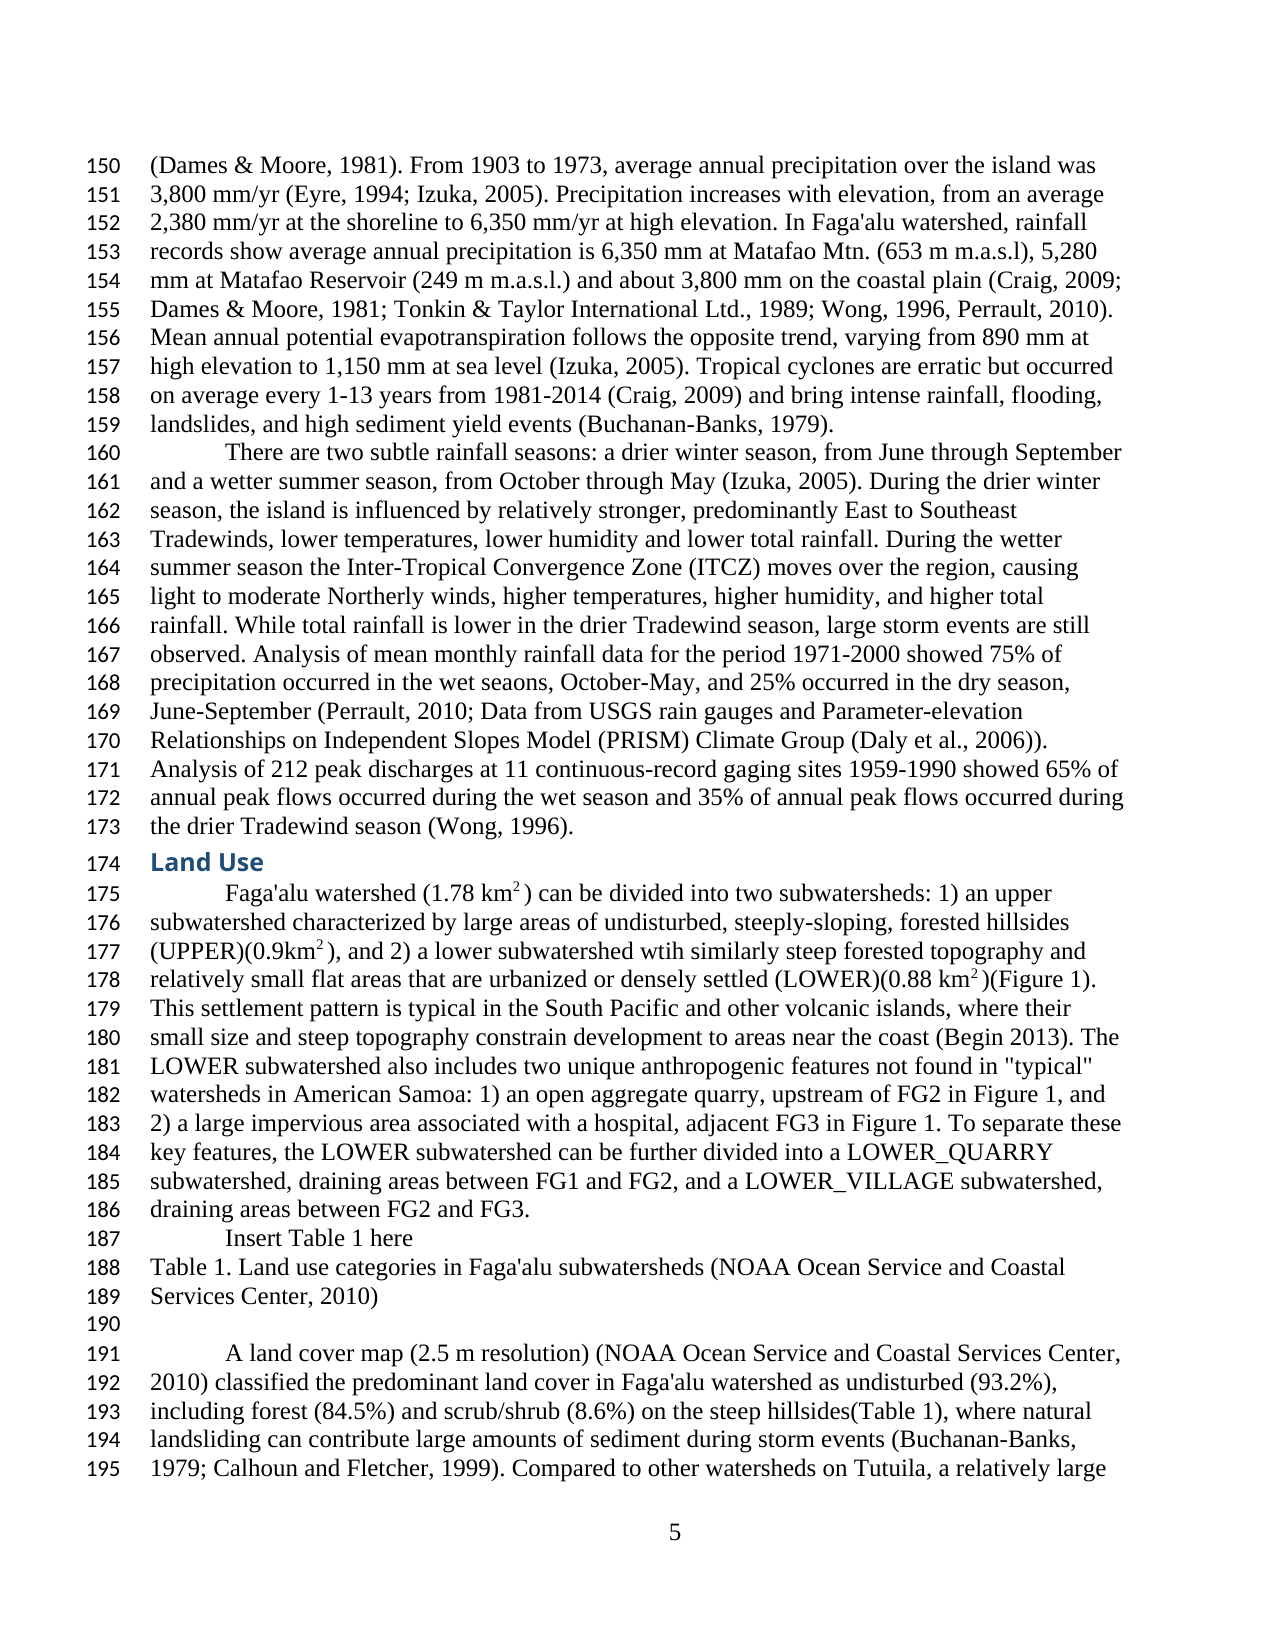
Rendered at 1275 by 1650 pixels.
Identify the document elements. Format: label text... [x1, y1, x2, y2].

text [150, 1338, 1125, 1482]
text There are two subtle rainfall seasons: a drier winter season, from June through September and a wetter summer season, from October through May (Izuka, 2005). During the drier winter season, the island is influenced by relatively stronger, predominantly East to Southeast Tradewinds, lower temperatures, lower humidity and lower total rainfall. During the wetter summer season the Inter-Tropical Convergence Zone (ITCZ) moves over the region, causing light to moderate Northerly winds, higher temperatures, higher humidity, and higher total rainfall. While total rainfall is lower in the drier Tradewind season, large storm events are still observed. Analysis of mean monthly rainfall data for the period 1971-2000 showed 75% of precipitation occurred in the wet seaons, October-May, and 25% occurred in the dry season, June-September (Perrault, 2010; Data from USGS rain gauges and Parameter-elevation Relationships on Independent Slopes Model (PRISM) Climate Group (Daly et al., 2006)). Analysis of 212 peak discharges at 11 continuous-record gaging sites 1959-1990 showed 65% of annual peak flows occurred during the wet season and 35% of annual peak flows occurred during the drier Tradewind season (Wong, 1996). [150, 437, 1125, 840]
text Faga'alu watershed (1.78 km2 ) can be divided into two subwatersheds: 1) an upper subwatershed characterized by large areas of undisturbed, steeply-sloping, forested hillsides (UPPER)(0.9km2 ), and 2) a lower subwatershed wtih similarly steep forested topography and relatively small flat areas that are urbanized or densely settled (LOWER)(0.88 km2 )(Figure 1). This settlement pattern is typical in the South Pacific and other volcanic islands, where their small size and steep topography constrain development to areas near the coast (Begin 2013). The LOWER subwatershed also includes two unique anthropogenic features not found in "typical" watersheds in American Samoa: 1) an open aggregate quarry, upstream of FG2 in Figure 1, and 2) a large impervious area associated with a hospital, adjacent FG3 in Figure 1. To separate these key features, the LOWER subwatershed can be further divided into a LOWER_QUARRY subwatershed, draining areas between FG1 and FG2, and a LOWER_VILLAGE subwatershed, draining areas between FG2 and FG3. [150, 878, 1125, 1223]
text Table 1. Land use categories in Faga'alu subwatersheds (NOAA Ocean Service and Coastal Services Center, 2010) [150, 1252, 1125, 1309]
text Insert Table 1 here [150, 1223, 1125, 1252]
subtitle Land Use [150, 844, 1125, 878]
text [150, 150, 1125, 437]
